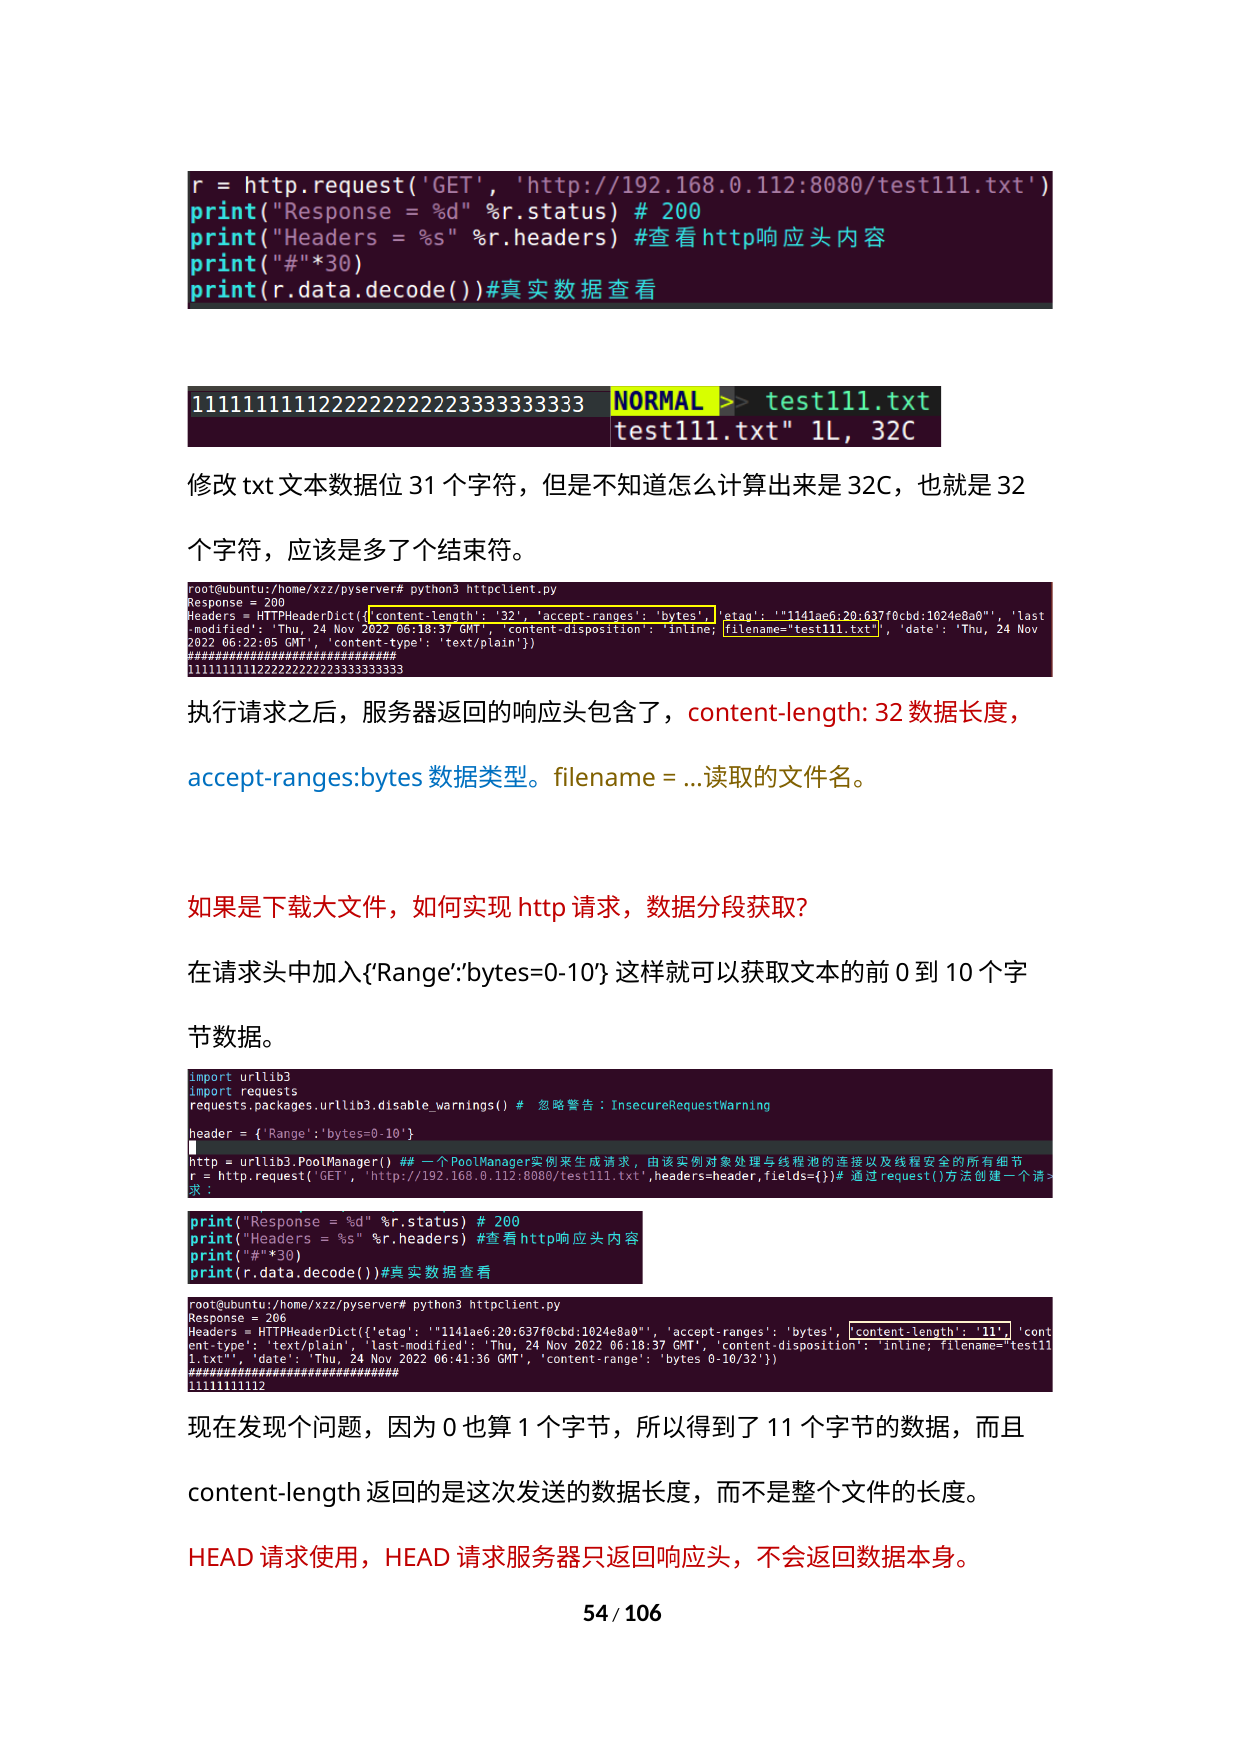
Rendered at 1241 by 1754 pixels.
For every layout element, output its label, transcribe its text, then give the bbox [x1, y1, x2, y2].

text 执行请求之后，服务器返回的响应头包含了，content-length: 32数据长度，accept-ranges:bytes数据类型。filename = …读取的文件名。 [187, 678, 1053, 808]
picture [187, 1069, 1053, 1198]
text 修改txt文本数据位31个字符，但是不知道怎么计算出来是32C，也就是32个字符，应该是多了个结束符。 [187, 451, 1053, 581]
picture [187, 1297, 1053, 1392]
picture [187, 582, 1053, 677]
picture [187, 171, 1053, 309]
picture [187, 1211, 643, 1284]
text HEAD请求使用，HEAD请求服务器只返回响应头，不会返回数据本身。 [187, 1523, 1053, 1588]
text 如果是下载大文件，如何实现http请求，数据分段获取? [187, 873, 1053, 938]
text 在请求头中加入{‘Range’:’bytes=0-10’} 这样就可以获取文本的前0到10个字节数据。 [187, 938, 1053, 1068]
text 现在发现个问题，因为0也算1个字节，所以得到了11个字节的数据，而且content-length返回的是这次发送的数据长度，而不是整个文件的长度。 [187, 1393, 1053, 1523]
picture [187, 386, 942, 447]
